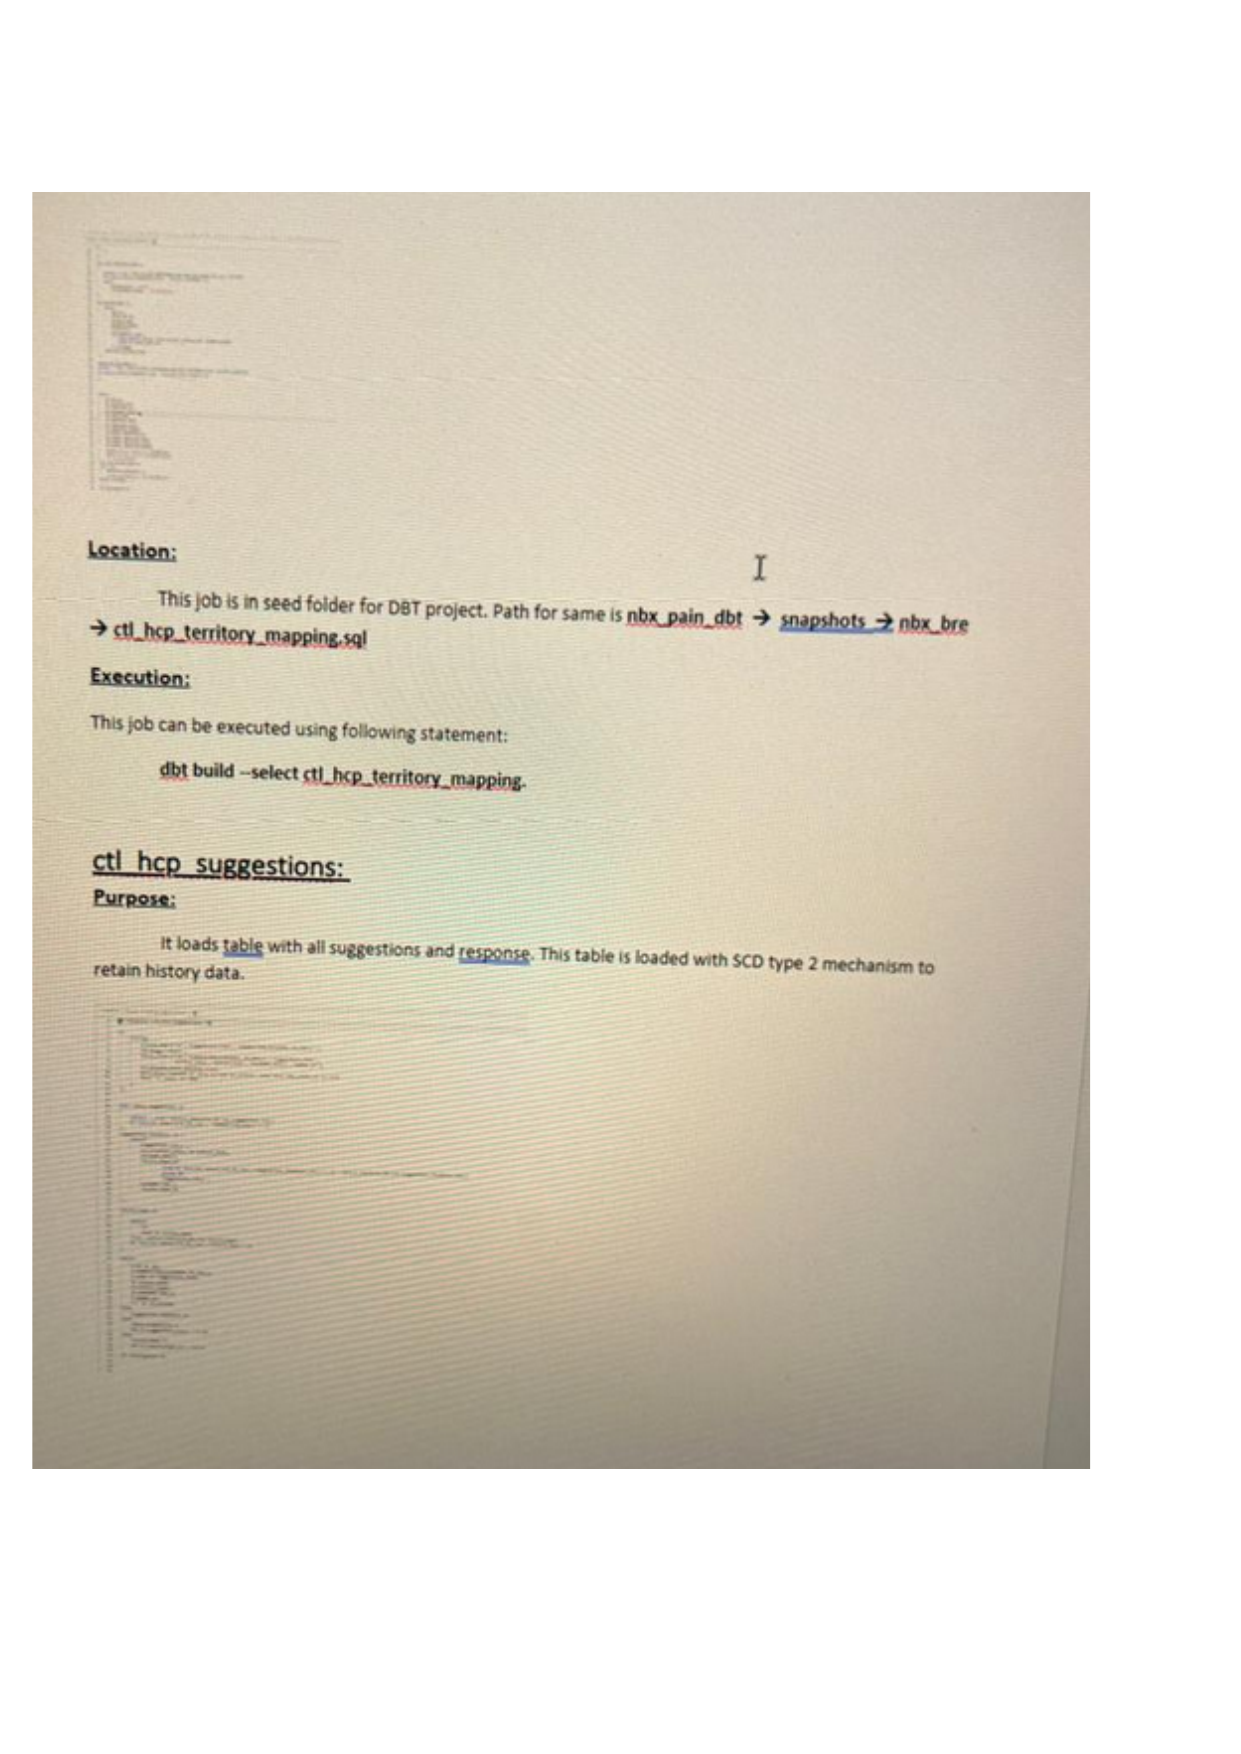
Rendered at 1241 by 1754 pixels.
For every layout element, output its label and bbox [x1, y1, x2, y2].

picture [32, 192, 1091, 1469]
